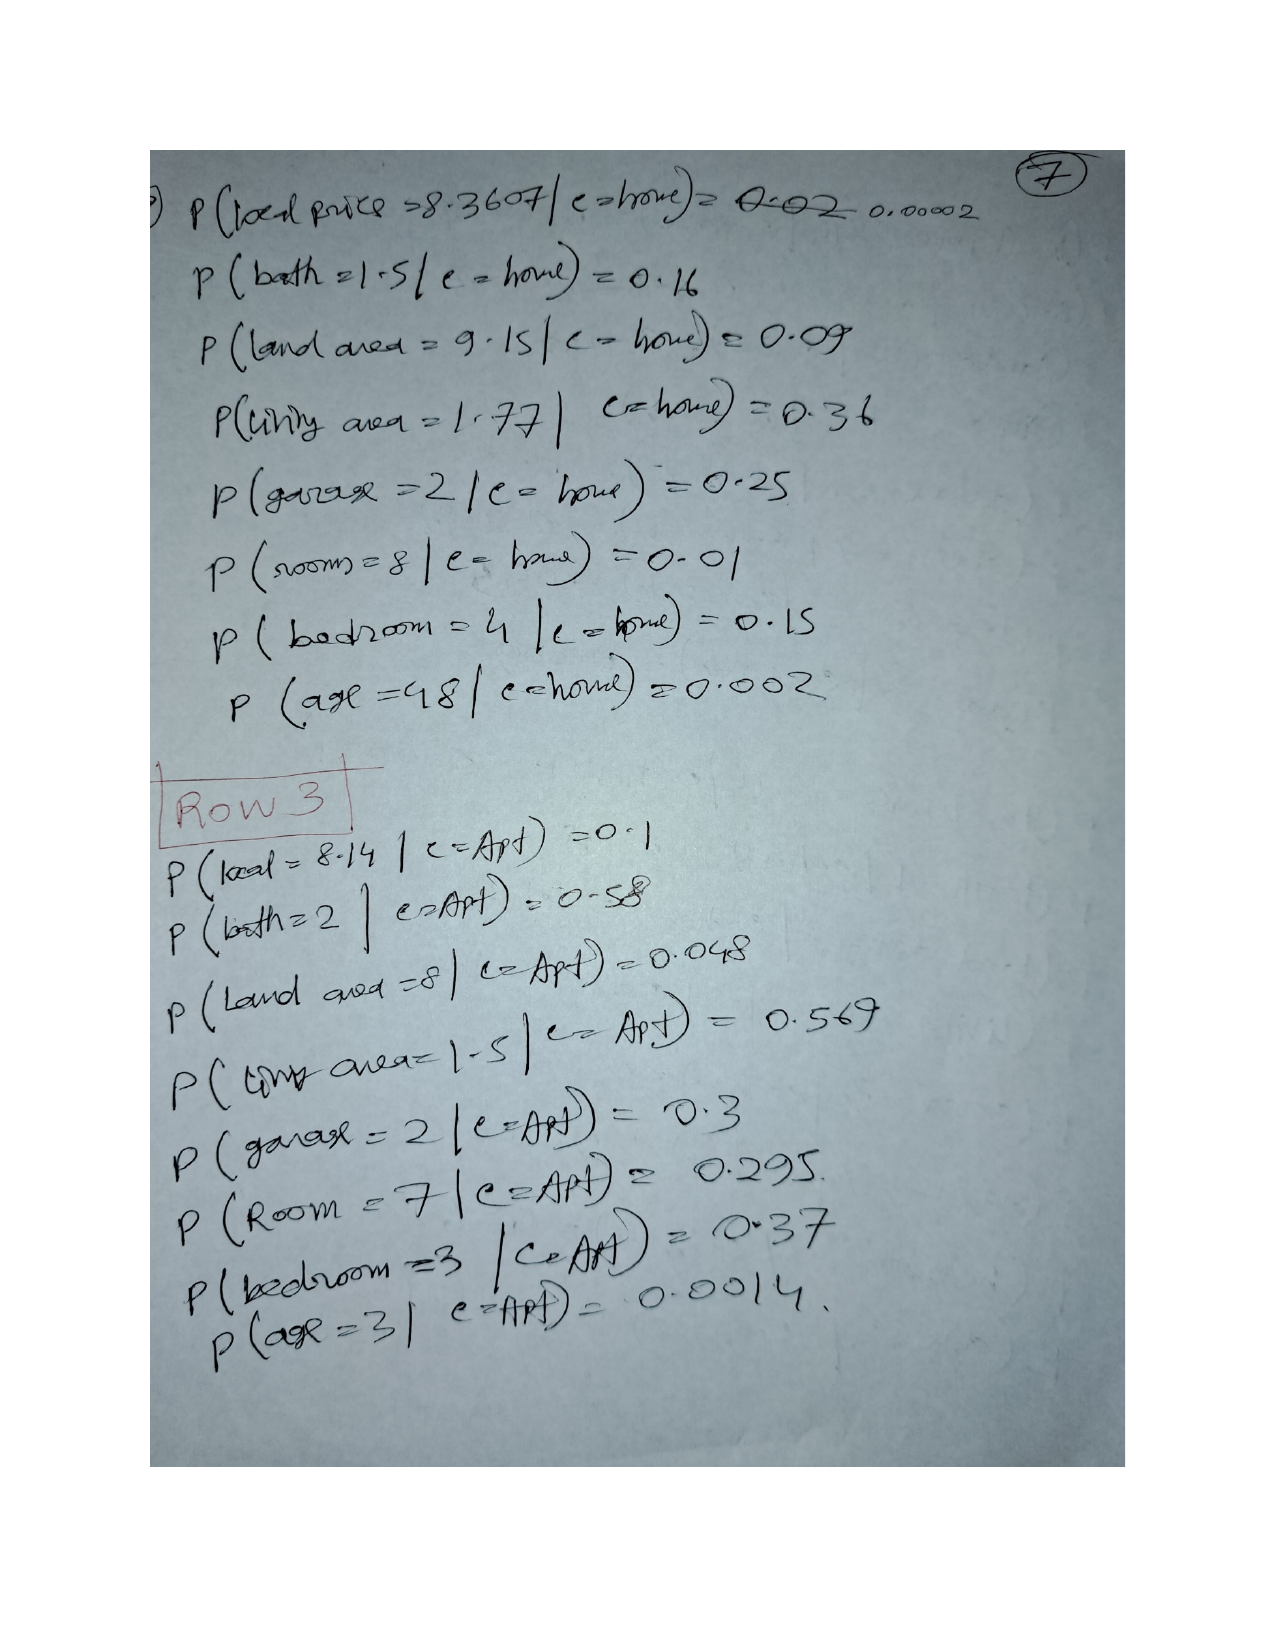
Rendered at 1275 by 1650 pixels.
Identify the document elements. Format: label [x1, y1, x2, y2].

picture [150, 150, 1125, 1467]
